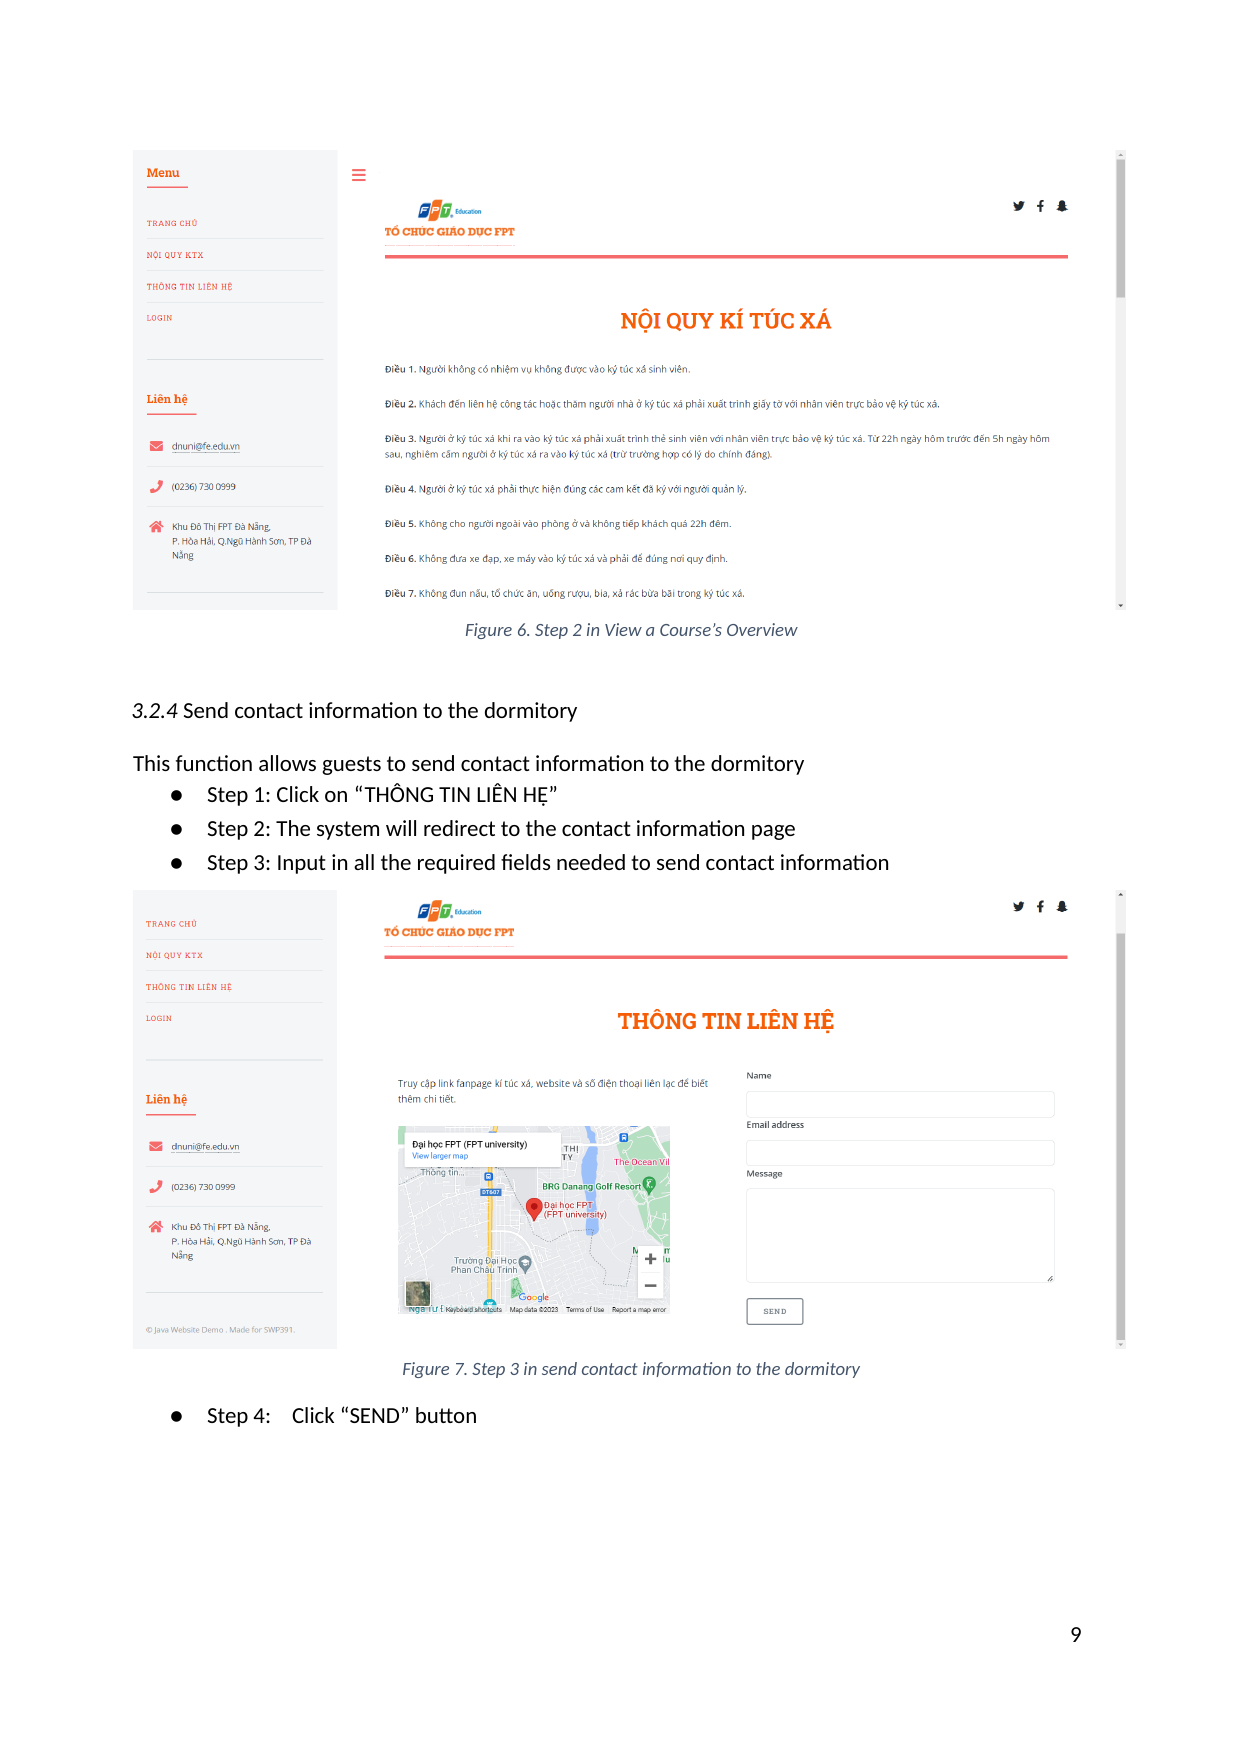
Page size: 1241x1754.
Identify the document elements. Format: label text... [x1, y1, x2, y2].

picture [132, 890, 1126, 1349]
text This function allows guests to send contact information to the dormitory [133, 749, 1099, 777]
list Step 2: The system will redirect to the contact information page [169, 814, 1099, 842]
text 3.2.4 Send contact information to the dormitory [131, 696, 869, 724]
list Step 3: Input in all the required fields needed to send contact information [169, 848, 1099, 876]
picture [132, 150, 1126, 610]
list Step 4: Click “SEND” button [169, 1401, 1099, 1429]
list Step 1: Click on “THÔNG TIN LIÊN HỆ” [169, 781, 1099, 808]
